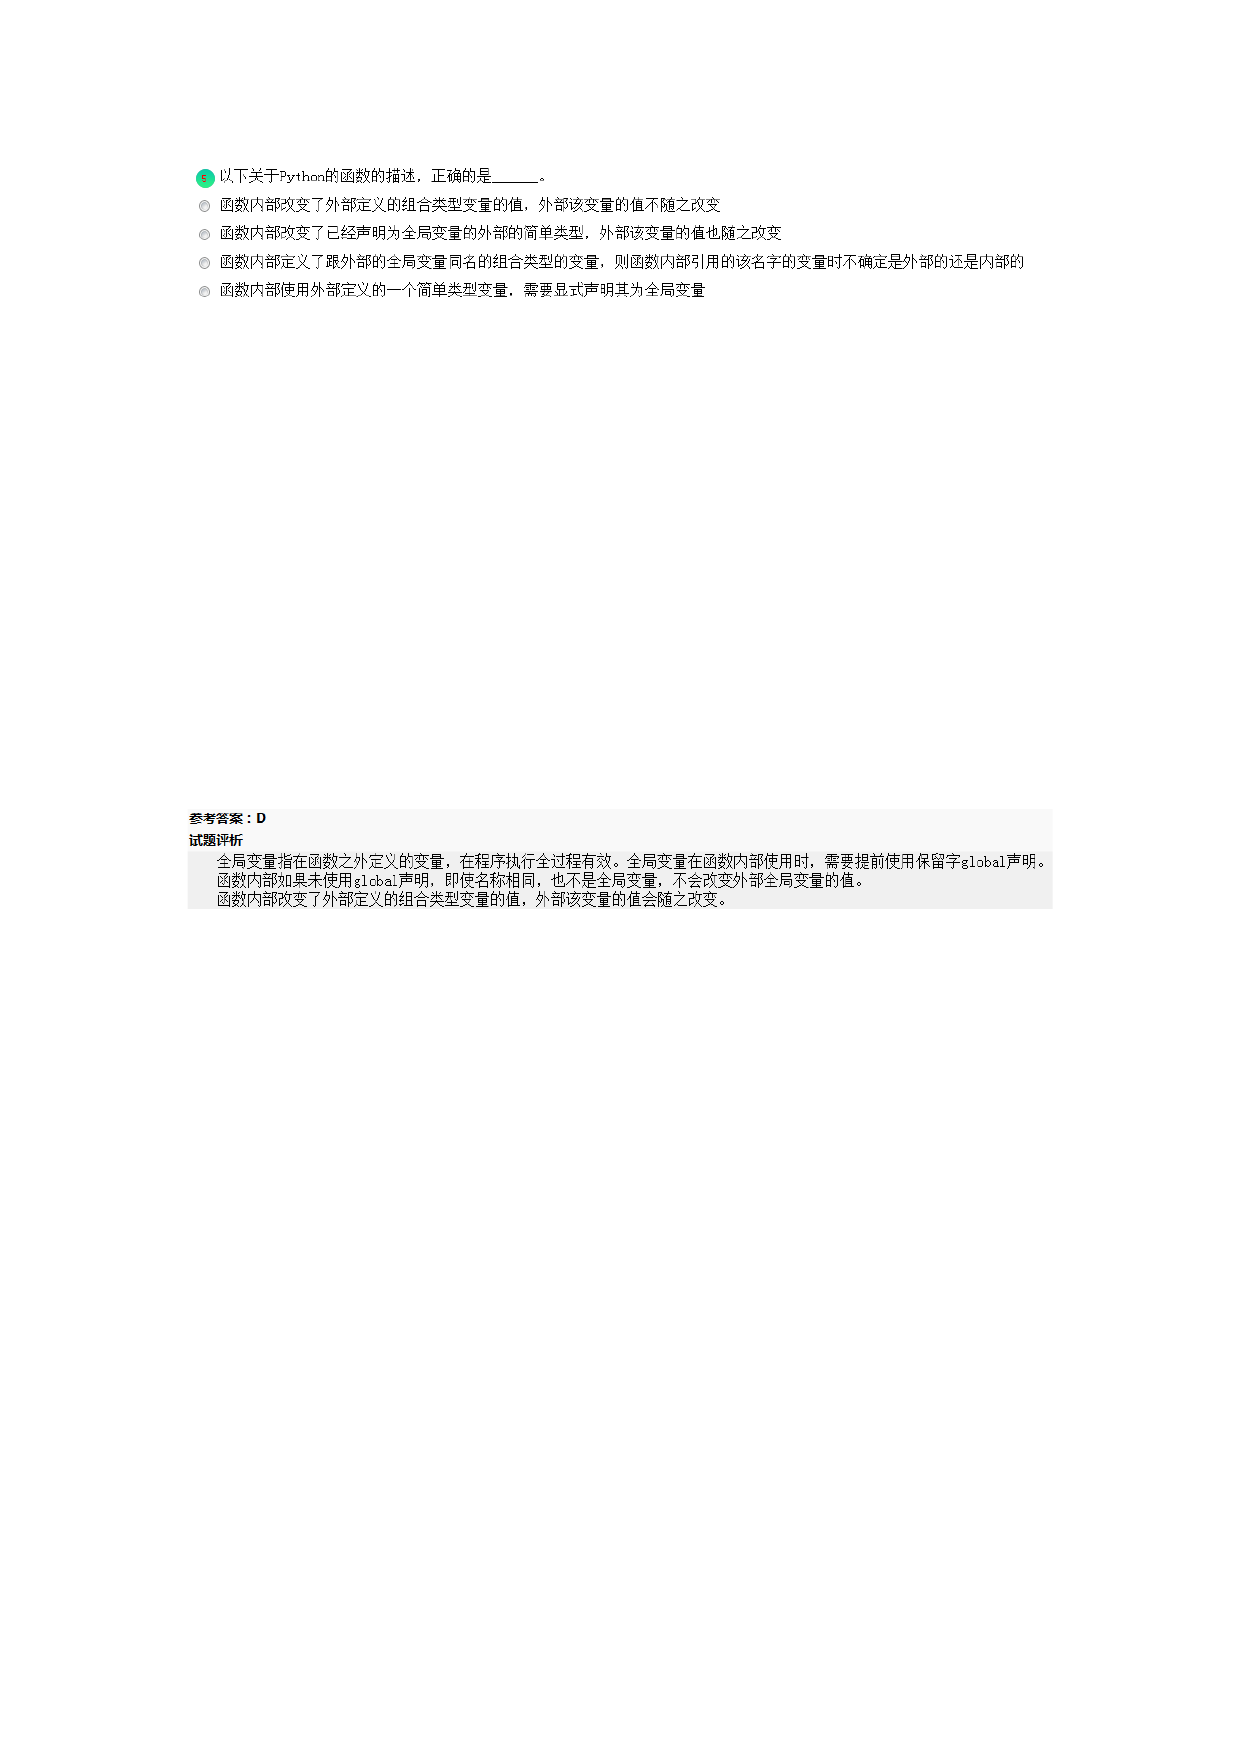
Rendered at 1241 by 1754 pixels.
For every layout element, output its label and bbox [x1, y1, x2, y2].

picture [187, 162, 1053, 909]
